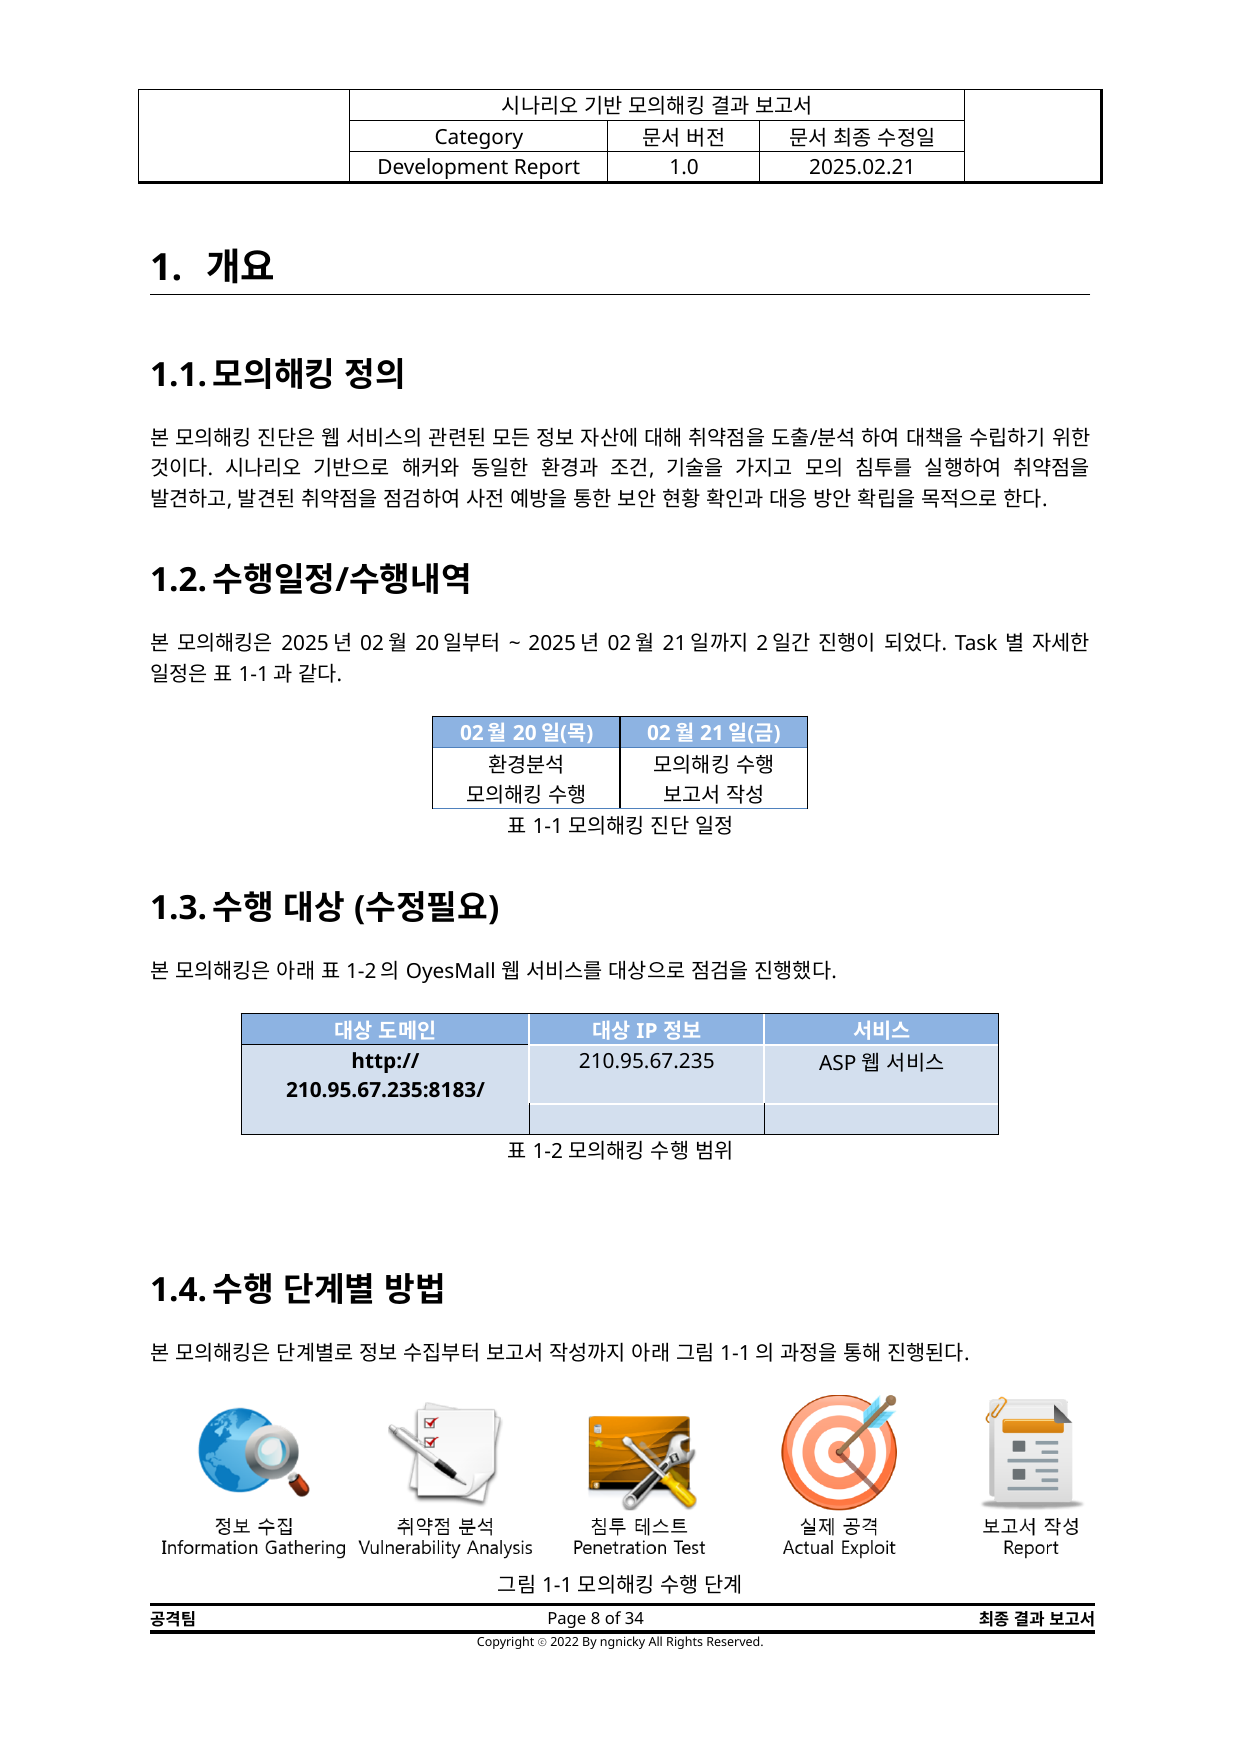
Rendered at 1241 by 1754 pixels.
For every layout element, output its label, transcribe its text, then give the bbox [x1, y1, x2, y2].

table_cell 환경분석 모의해킹 수행 [433, 748, 619, 808]
table_cell 210.95.67.235 [530, 1046, 763, 1103]
subtitle 수행일정/수행내역 [150, 553, 1090, 601]
text 본 모의해킹은 2025년 02월 20일부터 ~ 2025년 02월 21일까지 2일간 진행이 되었다. Task 별 자세한 일정은 표 1-1과 같다. [150, 626, 1090, 687]
table_cell [530, 1105, 764, 1134]
table_cell ASP 웹 서비스 [765, 1046, 998, 1103]
table_header 대상 IP 정보 [530, 1014, 763, 1044]
table_cell 모의해킹 수행 보고서 작성 [621, 748, 807, 808]
subtitle 개요 [150, 237, 1090, 294]
text 본 모의해킹은 단계별로 정보 수집부터 보고서 작성까지 아래 그림 1-1의 과정을 통해 진행된다. [150, 1336, 1090, 1367]
table_cell http://210.95.67.235:8183/ [242, 1045, 528, 1103]
text 본 모의해킹 진단은 웹 서비스의 관련된 모든 정보 자산에 대해 취약점을 도출/분석 하여 대책을 수립하기 위한 것이다. 시나리오 기반으로 해커와 동일한 환경과 조건, 기술을 가지고 모의 침투를 실행하여 취약점을 발견하고, 발견된 취약점을 점검하여 사전 예방을 통한 보안 현황 확인과 대응 방안 확립을 목적으로 한다. [150, 421, 1090, 512]
subtitle 수행 대상 (수정필요) [150, 881, 1067, 929]
table_header 02월 20일(목) [433, 717, 619, 747]
subtitle 수행 단계별 방법 [150, 1263, 1090, 1311]
subtitle 모의해킹 정의 [150, 348, 1090, 396]
table_cell [242, 1103, 529, 1134]
table_cell [765, 1105, 998, 1134]
table_header 서비스 [765, 1014, 998, 1044]
text 본 모의해킹은 아래 표 1-2의 OyesMall 웹 서비스를 대상으로 점검을 진행했다. [150, 954, 1090, 984]
table_header 대상 도메인 [242, 1014, 528, 1044]
picture [150, 1395, 1091, 1569]
table_header 02월 21일(금) [621, 717, 807, 747]
